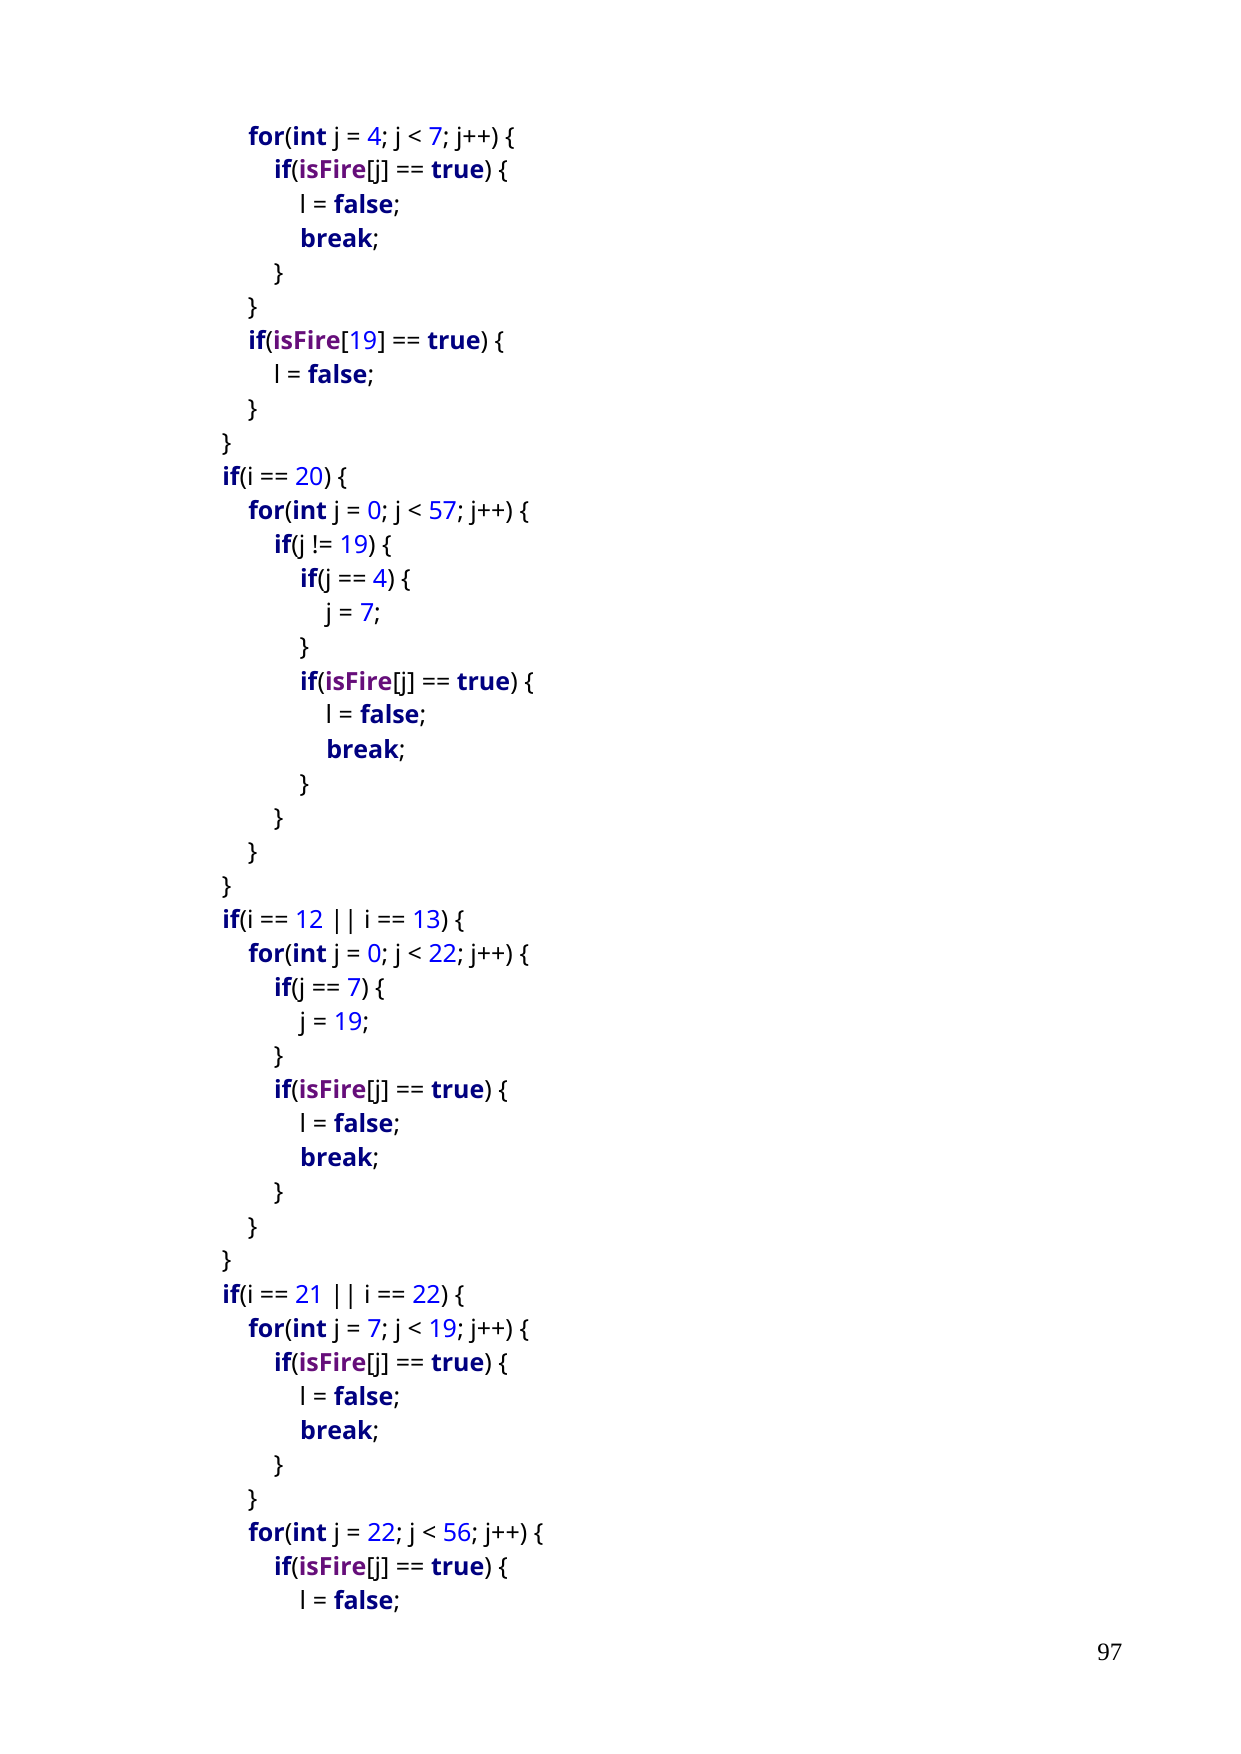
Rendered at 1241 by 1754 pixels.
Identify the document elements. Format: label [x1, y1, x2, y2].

text [118, 118, 1122, 1617]
